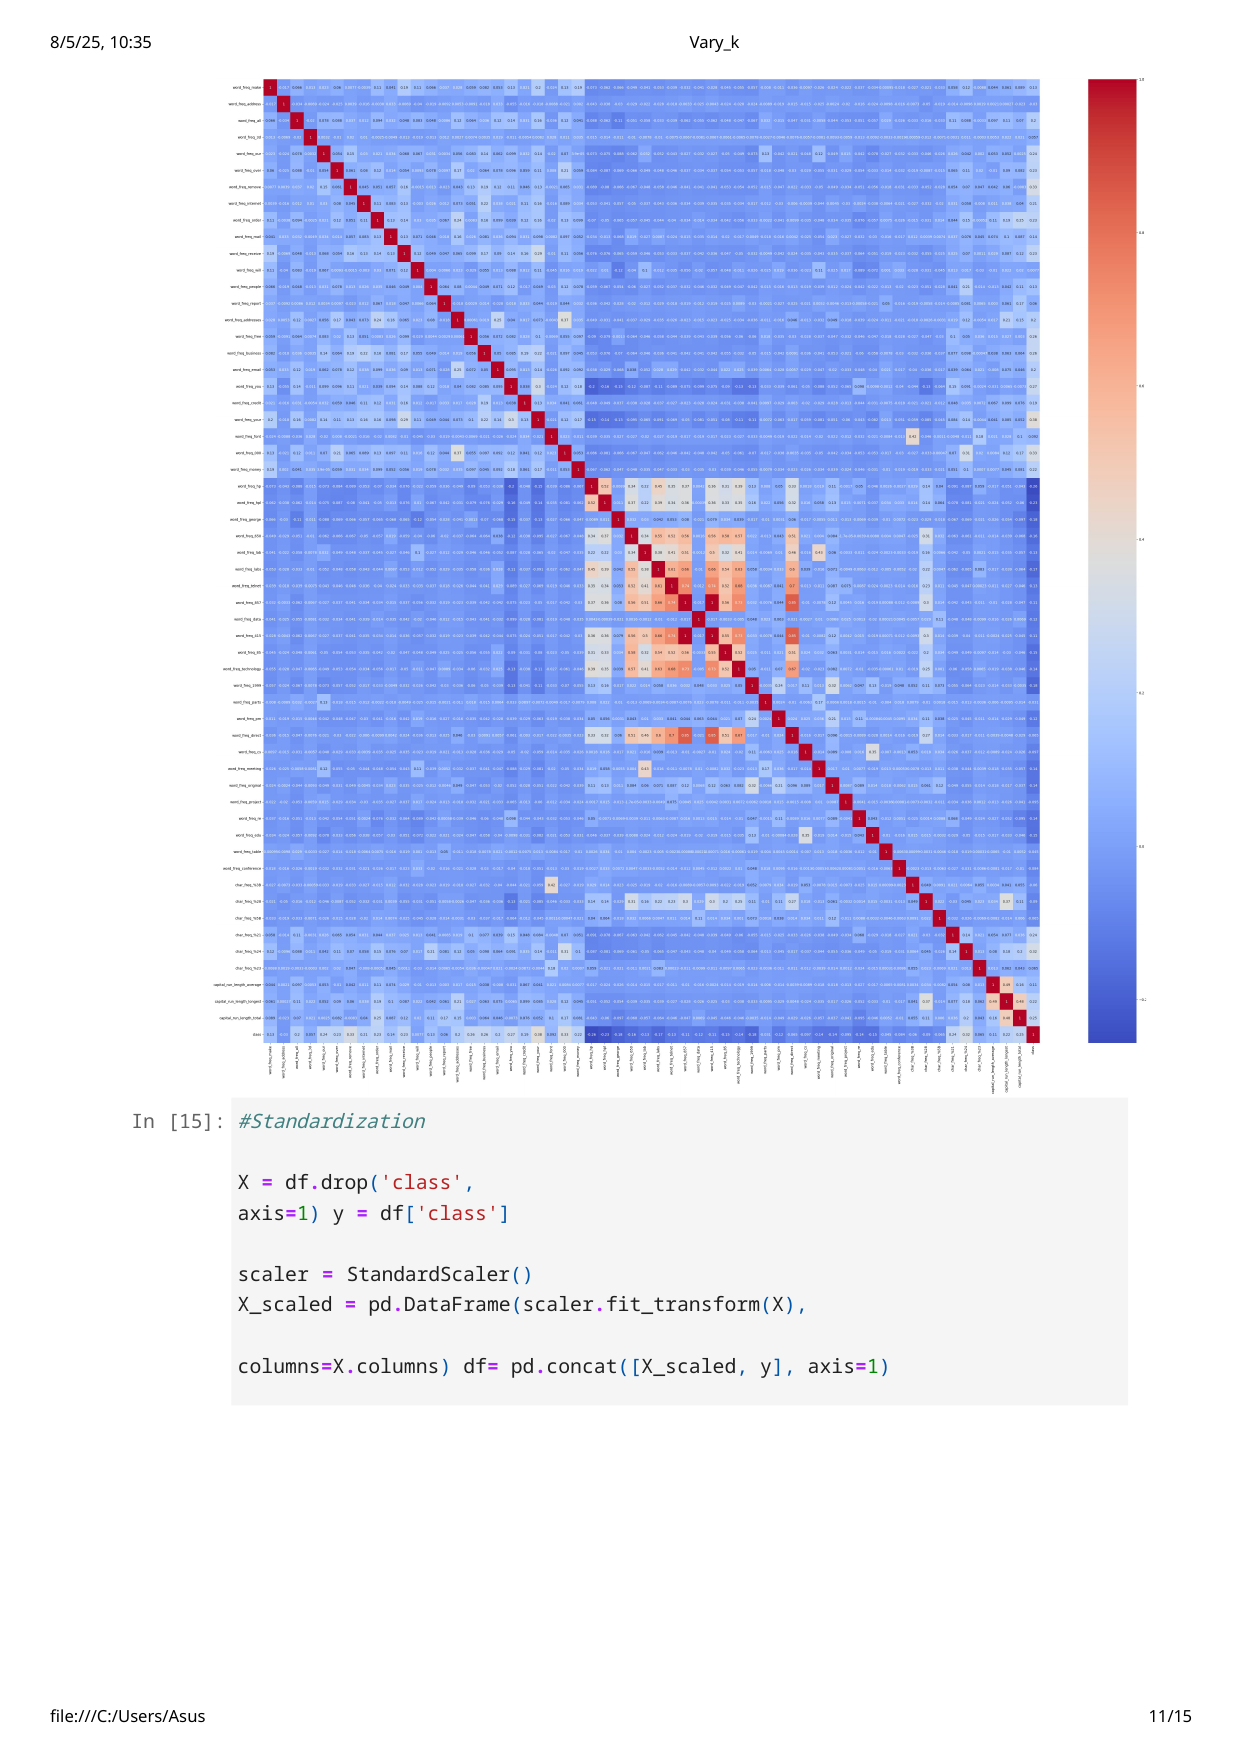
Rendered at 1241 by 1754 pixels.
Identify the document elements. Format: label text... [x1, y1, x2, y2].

picture [213, 78, 1147, 1094]
text In [15]: [131, 1108, 231, 1134]
